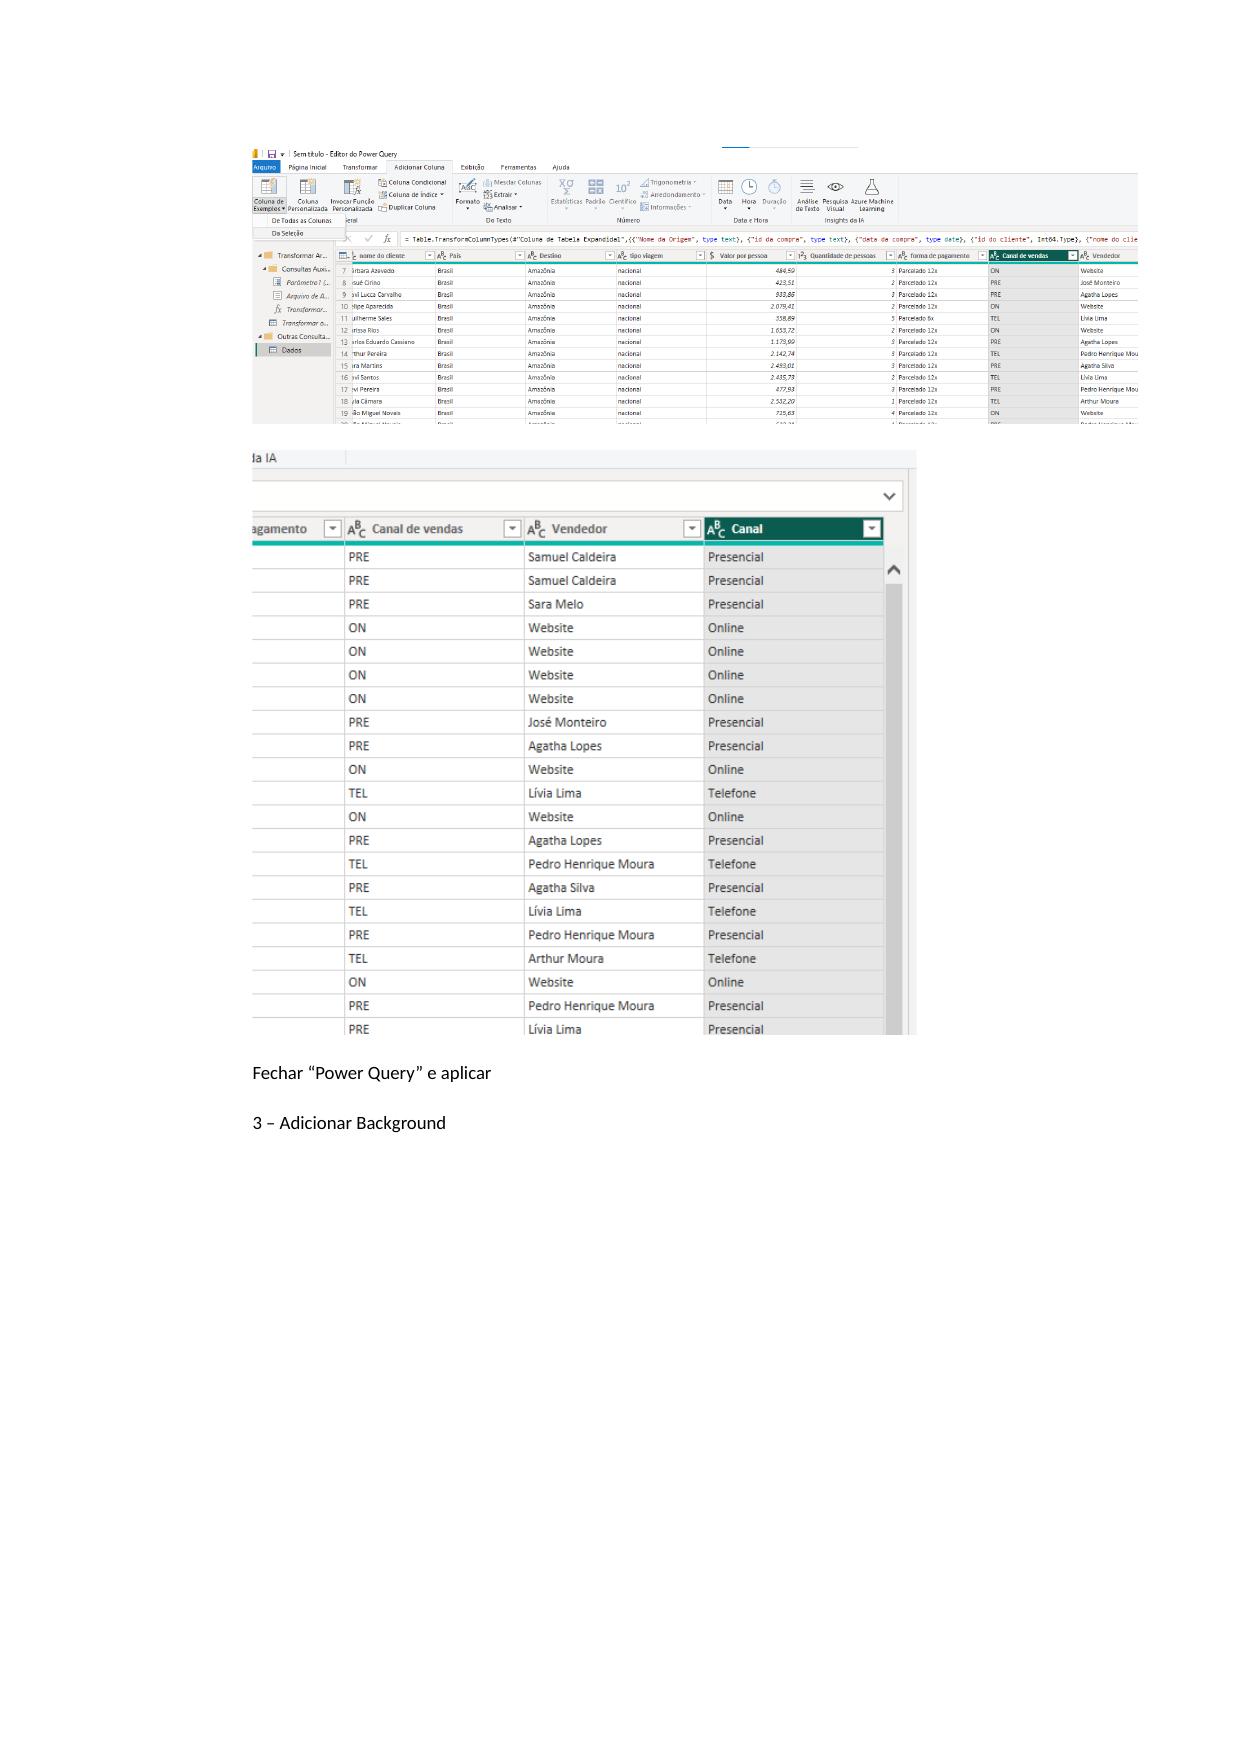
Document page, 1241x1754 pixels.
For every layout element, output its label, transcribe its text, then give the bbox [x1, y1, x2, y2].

picture [252, 450, 917, 1035]
list Fechar “Power Query” e aplicar [252, 1061, 1063, 1084]
picture [252, 147, 1138, 424]
list 3 – Adicionar Background [252, 1111, 1063, 1134]
